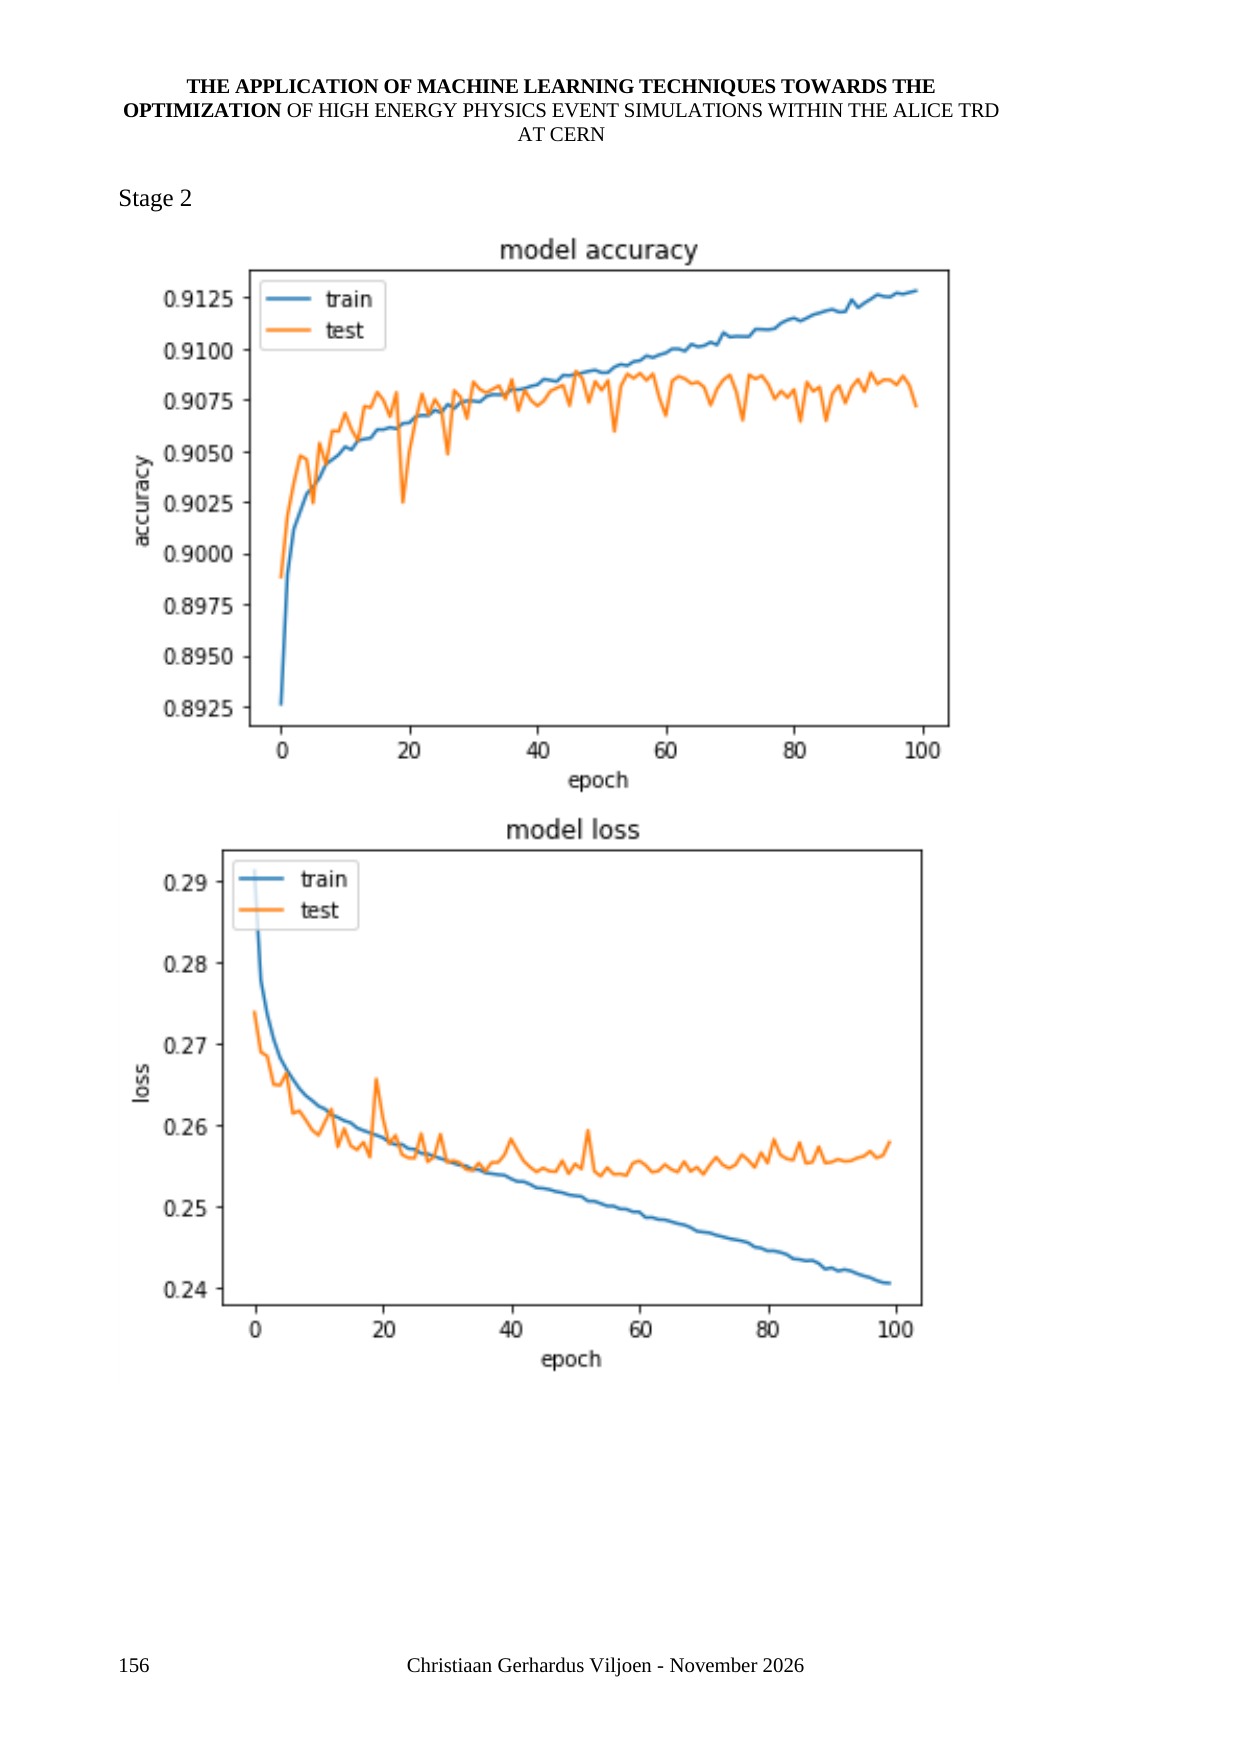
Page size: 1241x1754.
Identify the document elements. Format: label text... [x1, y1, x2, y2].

picture [118, 224, 969, 1384]
subtitle Stage 2 [118, 183, 1004, 212]
